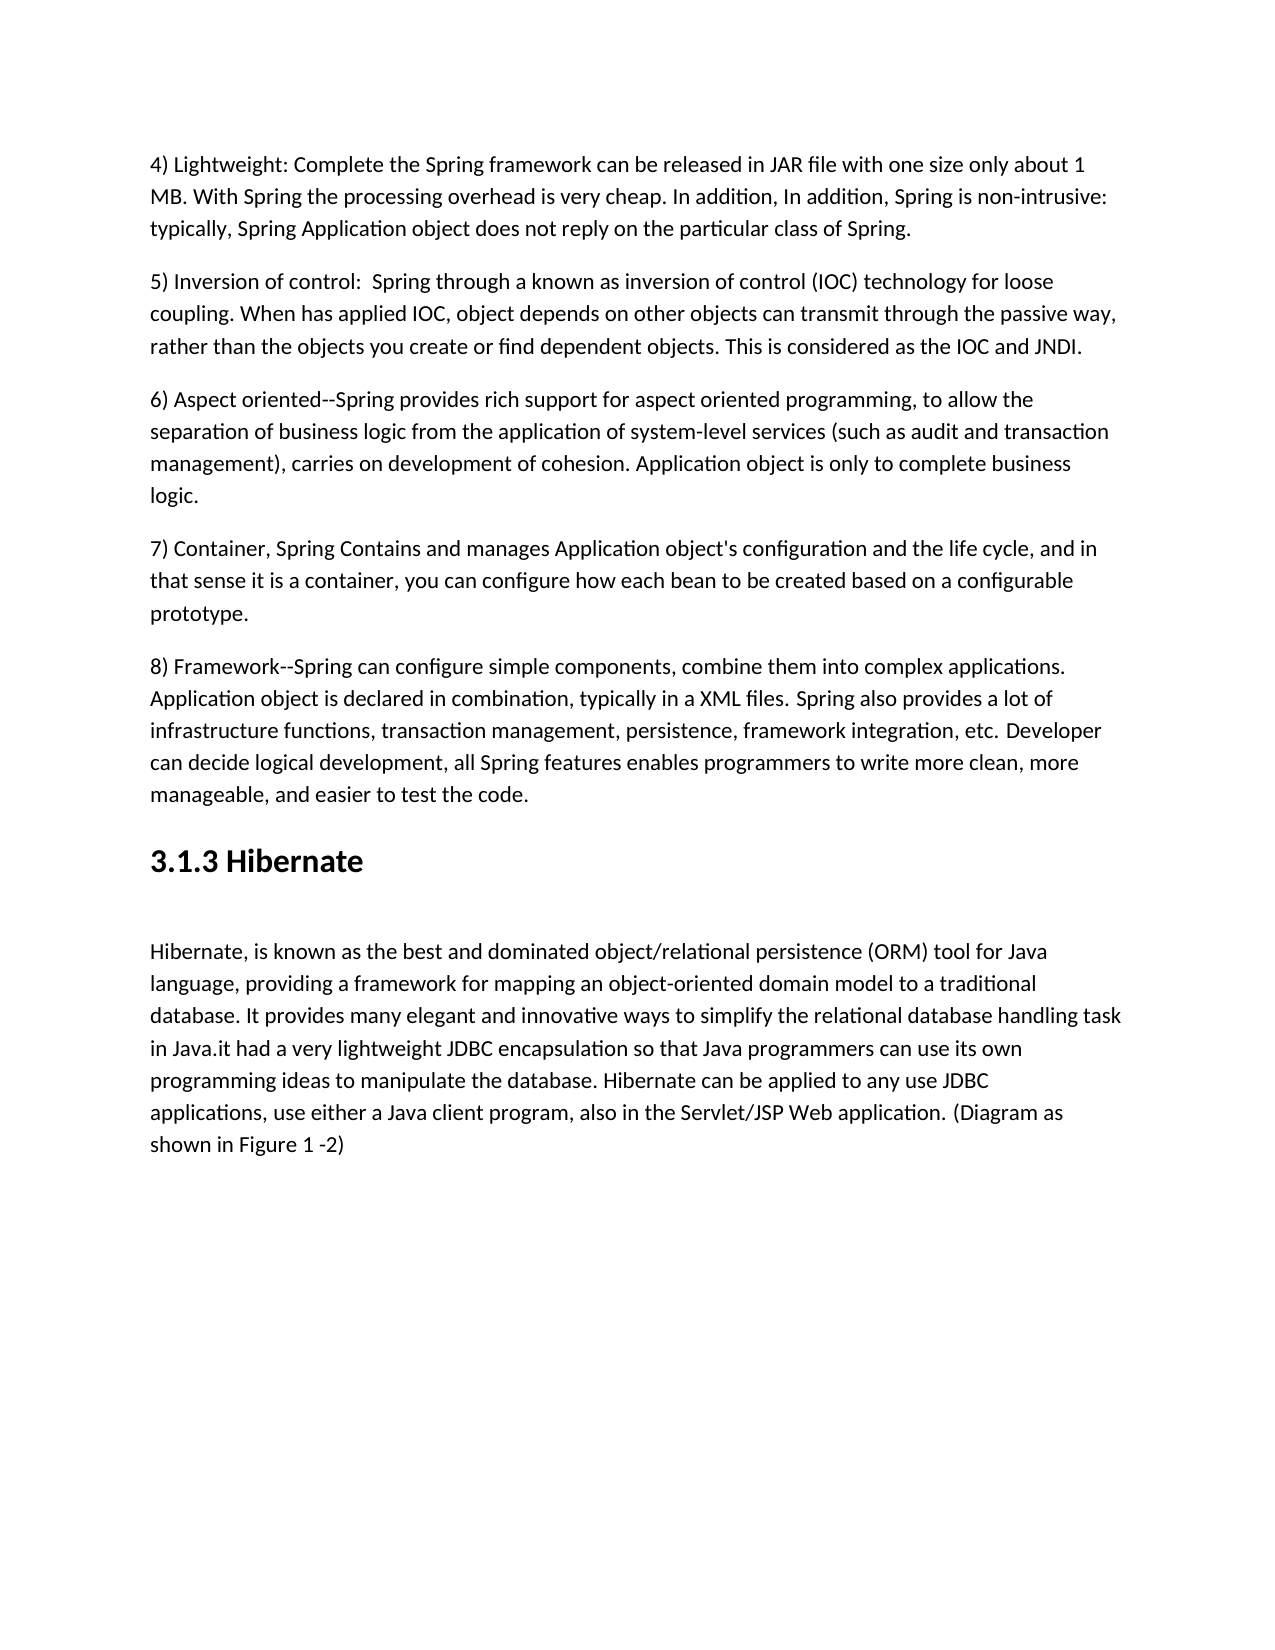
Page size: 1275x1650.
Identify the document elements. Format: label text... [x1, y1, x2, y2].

subtitle 3.1.3 Hibernate [150, 840, 1125, 881]
text Hibernate, is known as the best and dominated object/relational persistence (ORM) tool for Java language, providing a framework for mapping an object-oriented domain model to a traditional database. It provides many elegant and innovative ways to simplify the relational database handling task in Java.it had a very lightweight JDBC encapsulation so that Java programmers can use its own programming ideas to manipulate the database. Hibernate can be applied to any use JDBC applications, use either a Java client program, also in the Servlet/JSP Web application. (Diagram as shown in Figure 1 -2) [150, 937, 1125, 1158]
text 8) Framework--Spring can configure simple components, combine them into complex applications. Application object is declared in combination, typically in a XML files. Spring also provides a lot of infrastructure functions, transaction management, persistence, framework integration, etc. Developer can decide logical development, all Spring features enables programmers to write more clean, more manageable, and easier to test the code. [150, 652, 1125, 808]
text 5) Inversion of control: Spring through a known as inversion of control (IOC) technology for loose coupling. When has applied IOC, object depends on other objects can transmit through the passive way, rather than the objects you create or find dependent objects. This is considered as the IOC and JNDI. [150, 267, 1125, 360]
text 7) Container, Spring Contains and manages Application object's configuration and the life cycle, and in that sense it is a container, you can configure how each bean to be created based on a configurable prototype. [150, 534, 1125, 627]
text 6) Aspect oriented--Spring provides rich support for aspect oriented programming, to allow the separation of business logic from the application of system-level services (such as audit and transaction management), carries on development of cohesion. Application object is only to complete business logic. [150, 385, 1125, 509]
text 4) Lightweight: Complete the Spring framework can be released in JAR file with one size only about 1 MB. With Spring the processing overhead is very cheap. In addition, In addition, Spring is non-intrusive: typically, Spring Application object does not reply on the particular class of Spring. [150, 150, 1125, 242]
